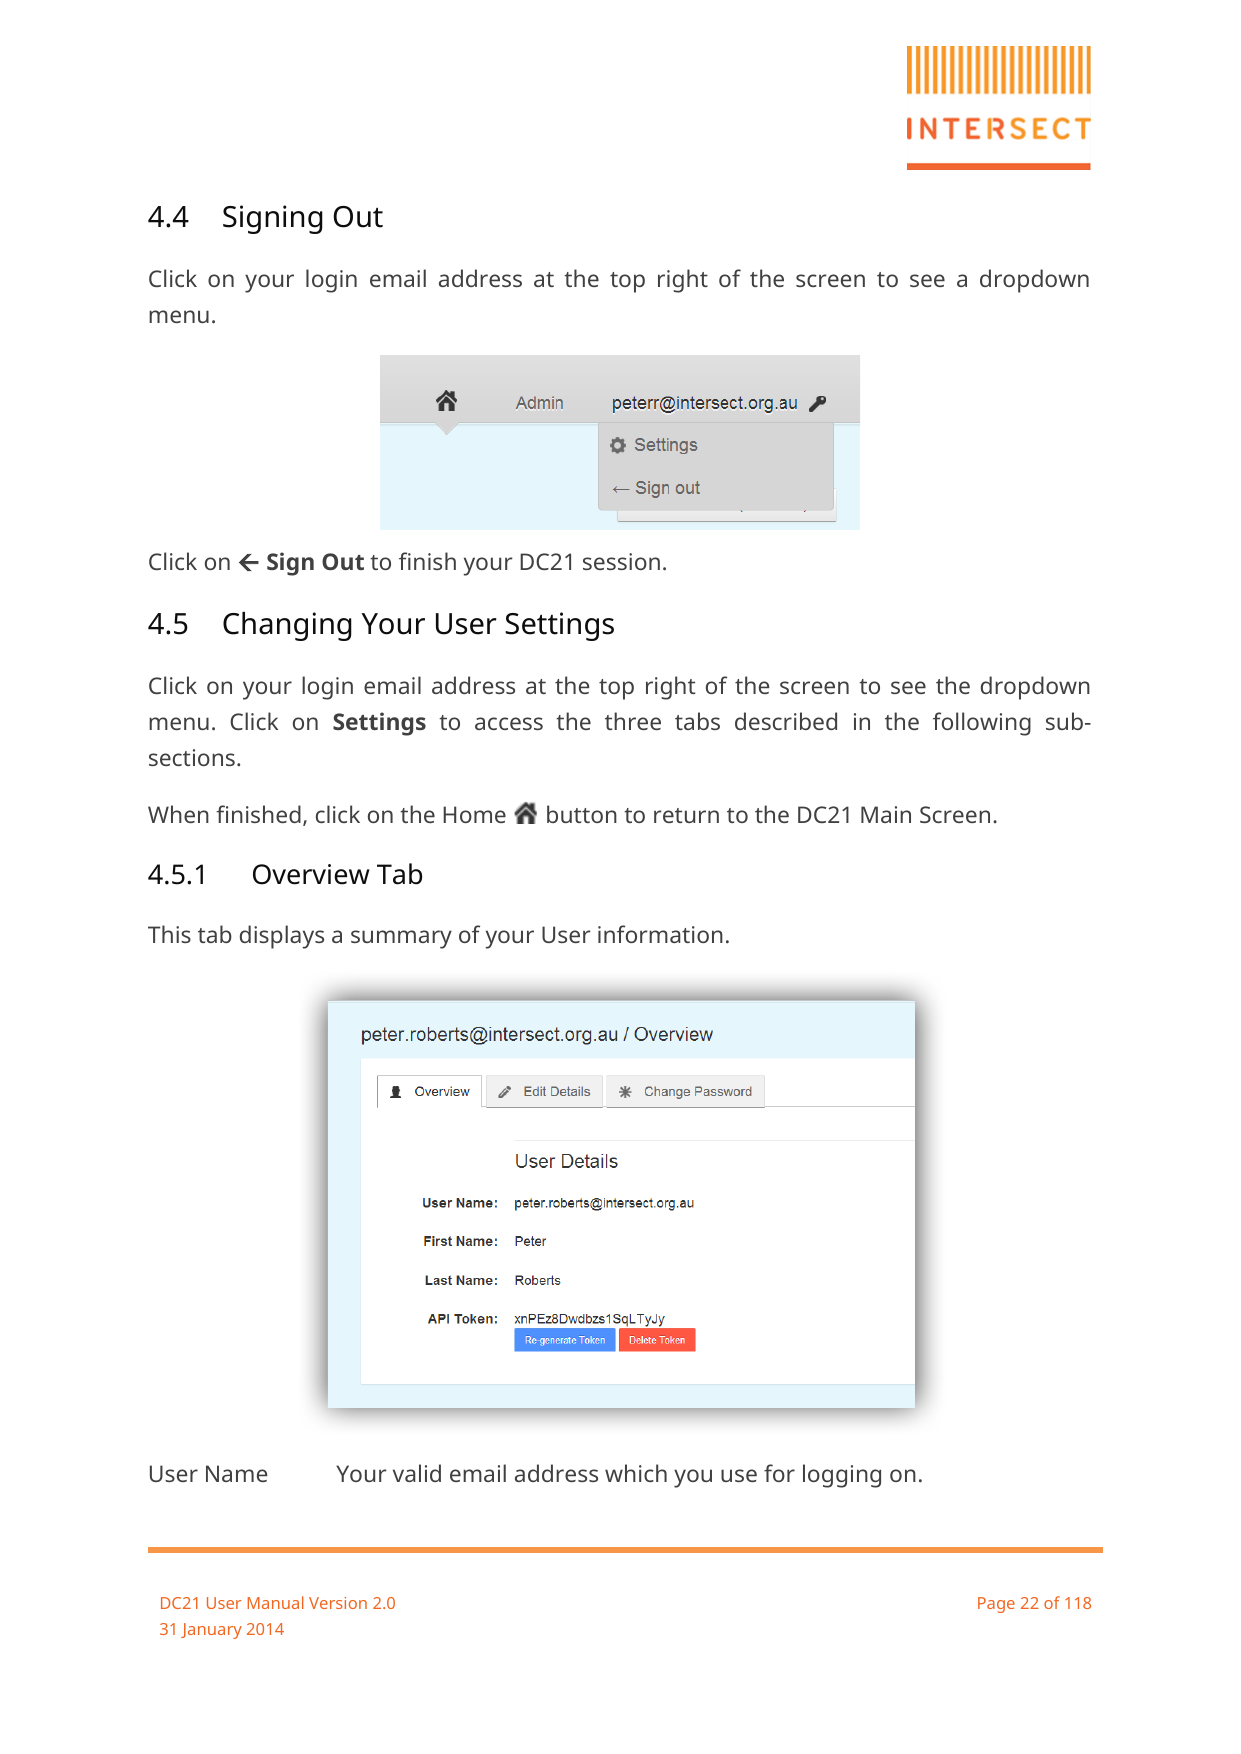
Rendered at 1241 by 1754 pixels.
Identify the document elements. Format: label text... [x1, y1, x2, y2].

text Click on your login email address at the top right of the screen to see the dropdown menu. Click on Settings to access the three tabs described in the following sub-sections. [148, 669, 1092, 773]
text This tab displays a summary of your User information. [148, 919, 1092, 950]
text Click on Sign Out to finish your DC21 session. [148, 546, 1092, 578]
table_header User Name [136, 1445, 325, 1489]
text When finished, click on the Home button to return to the DC21 Main Screen. [148, 798, 1092, 830]
picture [380, 355, 861, 530]
subtitle Overview Tab [148, 856, 1092, 892]
subtitle Changing Your User Settings [148, 603, 1092, 643]
text Click on your login email address at the top right of the screen to see a dropdown menu. [148, 263, 1092, 330]
table_header Your valid email address which you use for logging on. [325, 1445, 1103, 1489]
picture [905, 44, 1093, 172]
picture [512, 798, 540, 824]
subtitle Signing Out [148, 196, 1092, 236]
picture [327, 1000, 915, 1408]
